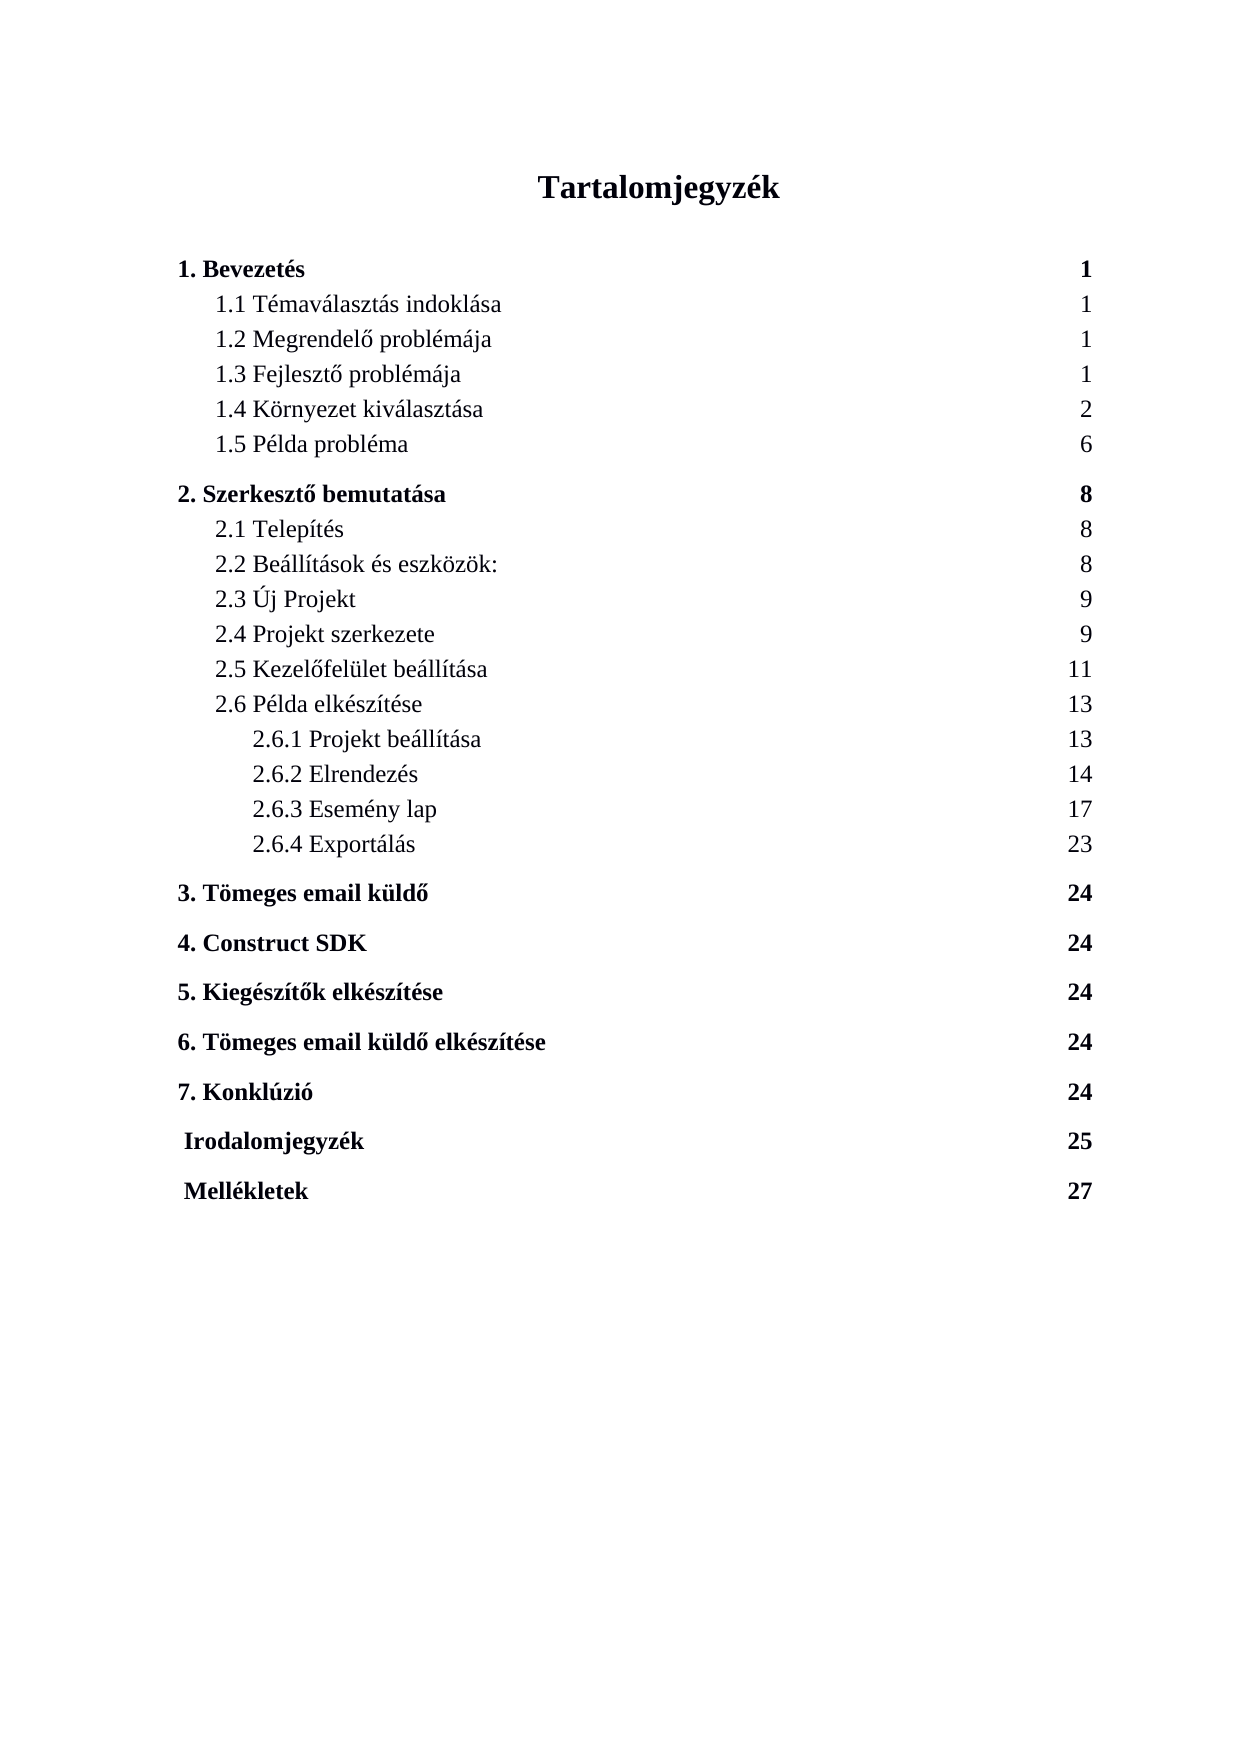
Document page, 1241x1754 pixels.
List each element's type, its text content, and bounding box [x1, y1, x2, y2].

text Tartalomjegyzék [177, 167, 1092, 205]
